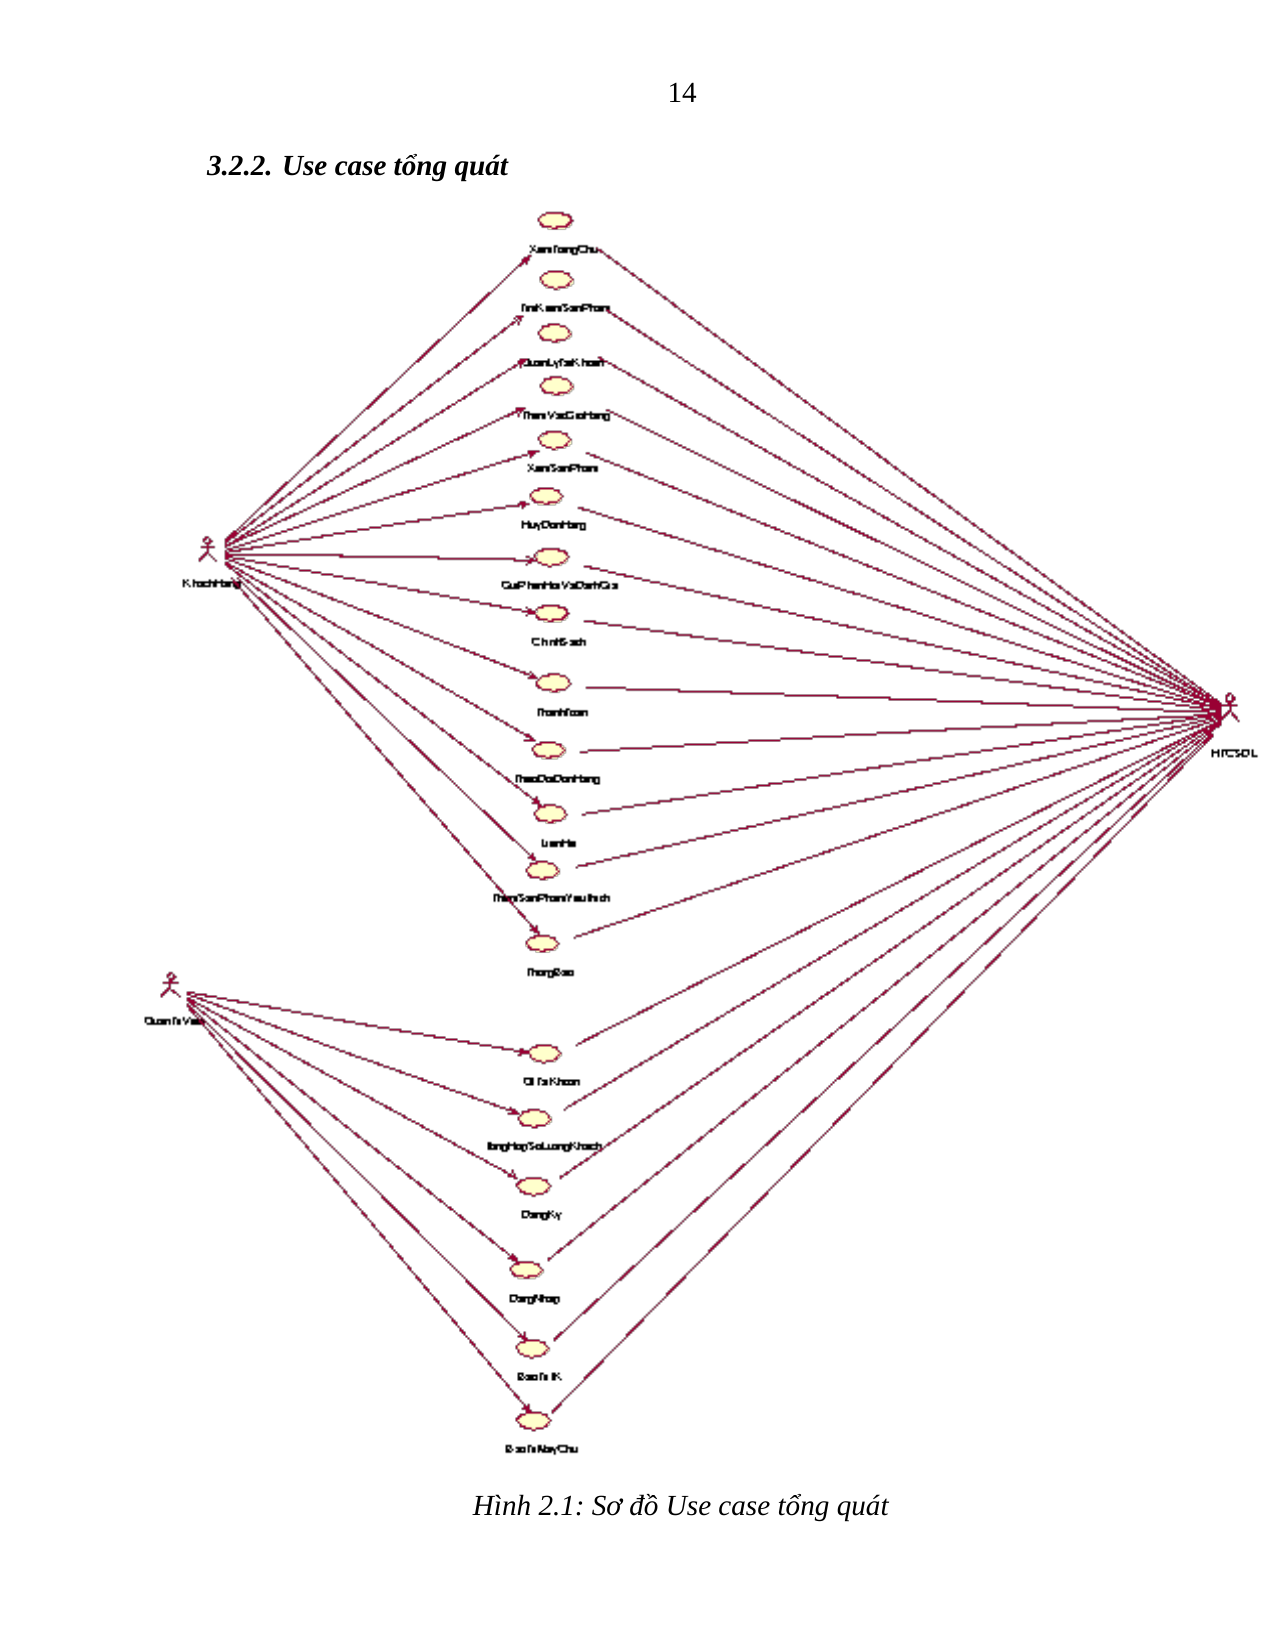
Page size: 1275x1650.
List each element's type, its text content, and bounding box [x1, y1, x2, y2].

subtitle Use case tổng quát [207, 148, 1157, 181]
picture [132, 197, 1265, 1479]
text Hình 2.1: Sơ đồ Use case tổng quát [207, 1488, 1157, 1522]
